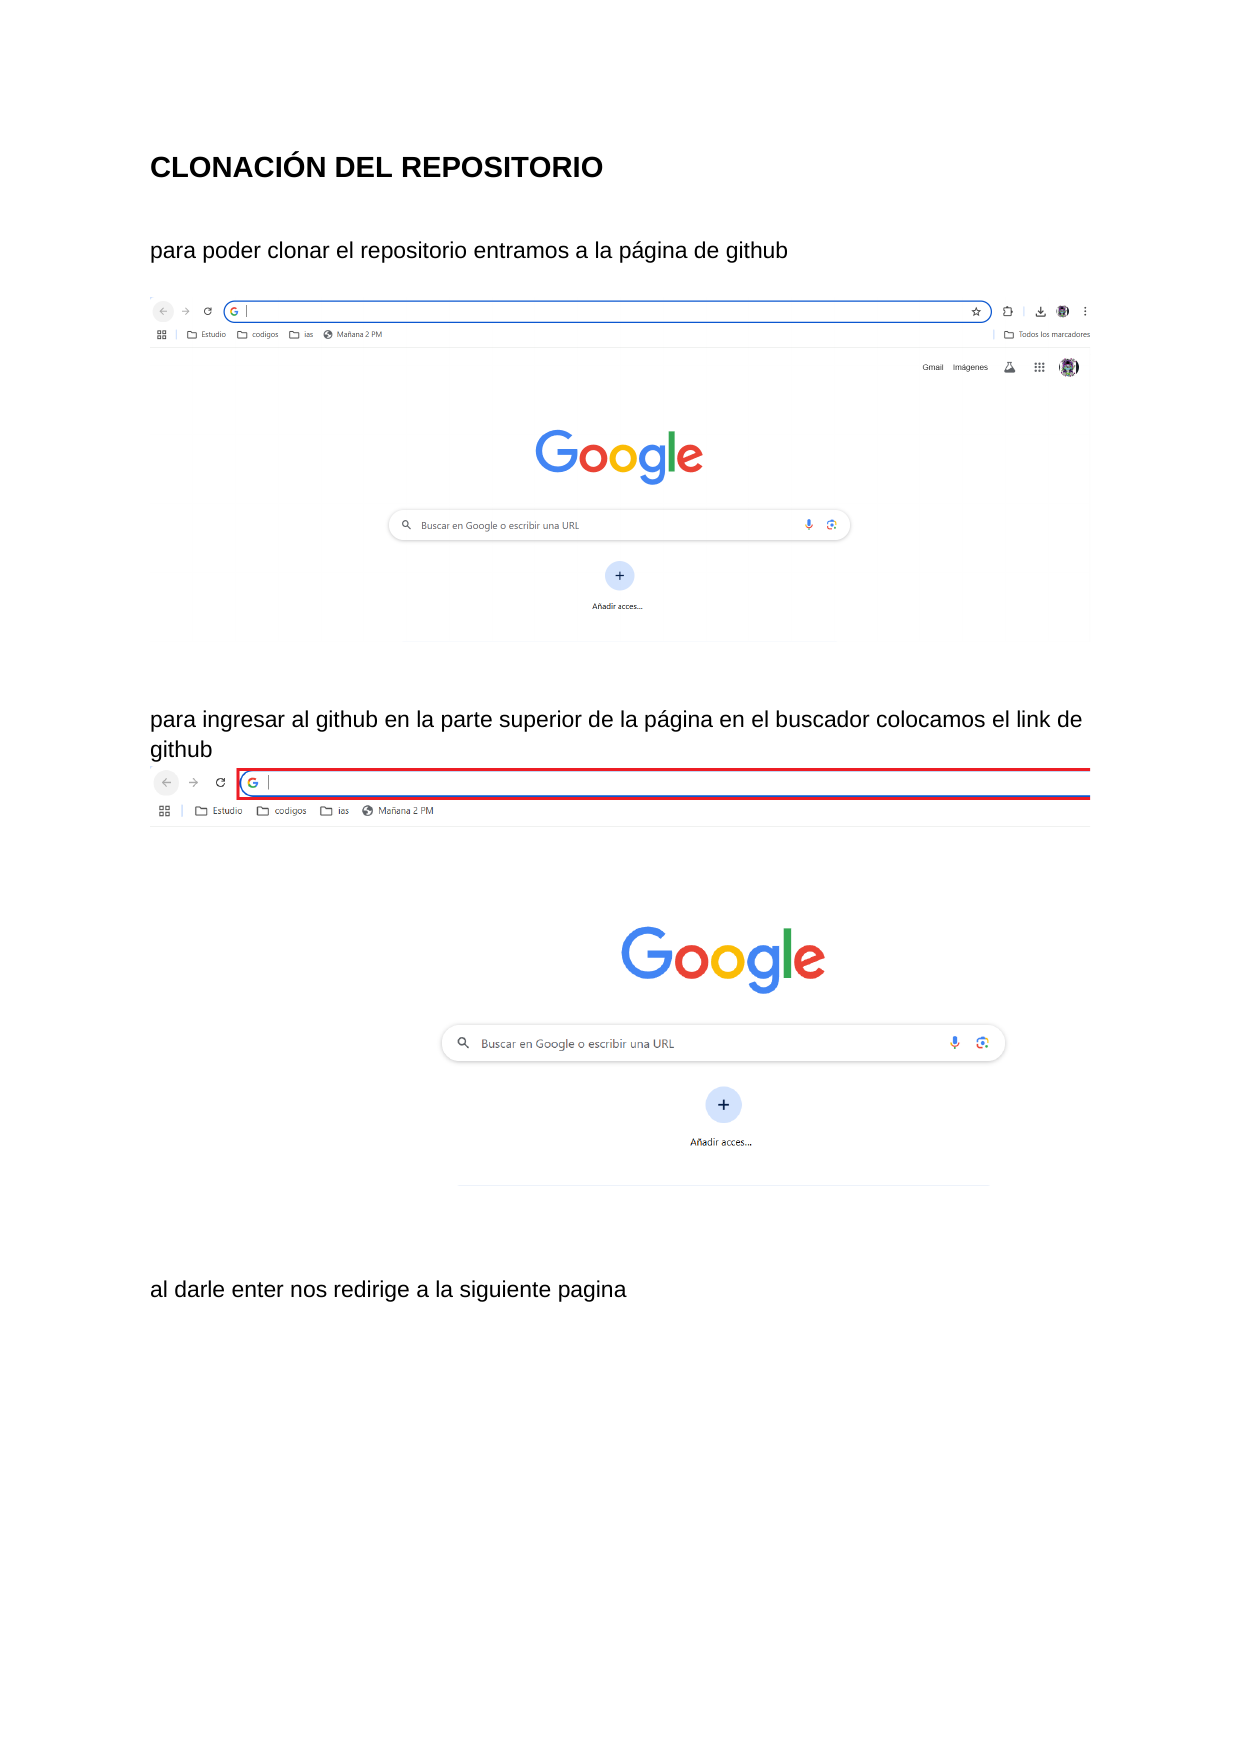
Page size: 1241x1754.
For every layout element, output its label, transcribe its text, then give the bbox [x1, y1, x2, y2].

text CLONACIÓN DEL REPOSITORIO [150, 150, 1090, 183]
text para poder clonar el repositorio entramos a la página de github [150, 237, 1090, 263]
picture [150, 766, 1091, 1260]
picture [150, 297, 1091, 642]
text para ingresar al github en la parte superior de la página en el buscador colocamos el link de github [150, 706, 1090, 762]
text al darle enter nos redirige a la siguiente pagina [150, 1276, 1090, 1302]
